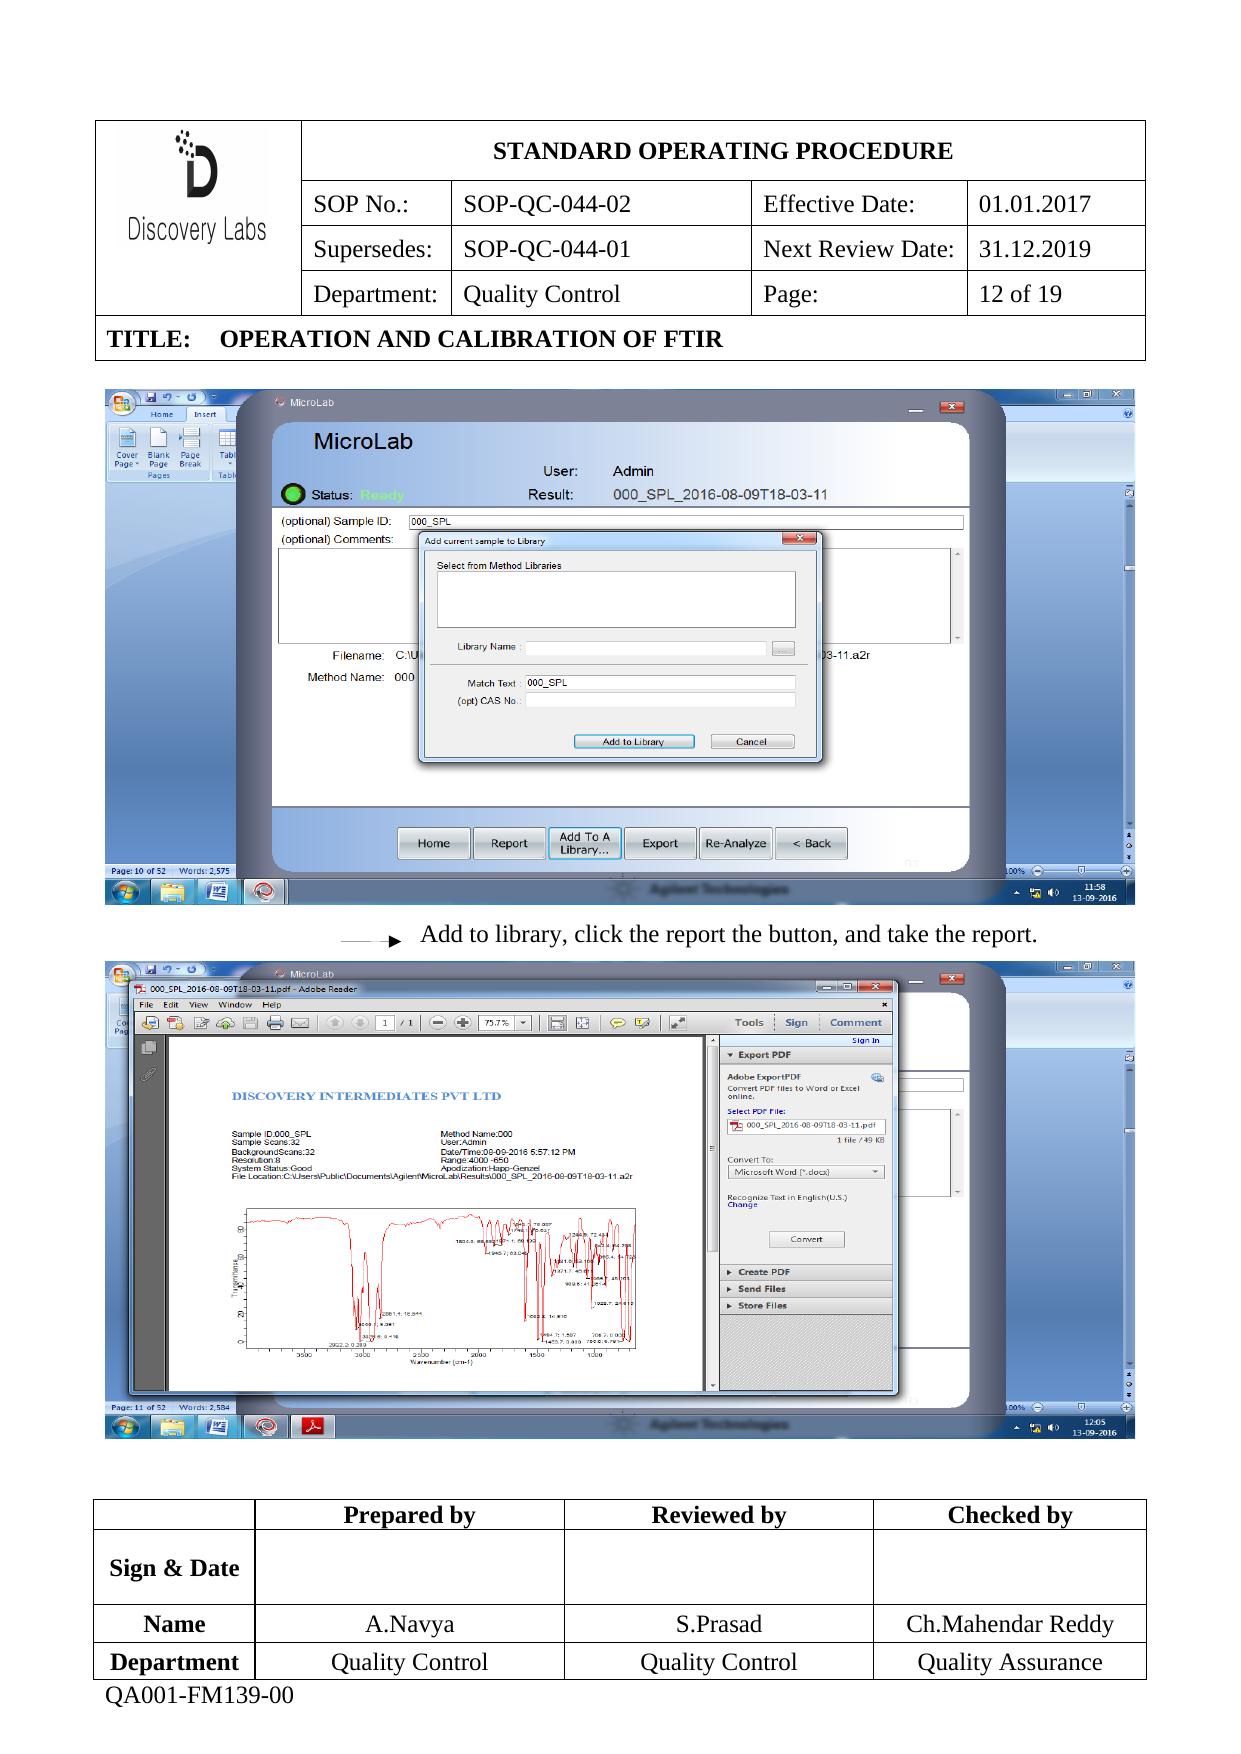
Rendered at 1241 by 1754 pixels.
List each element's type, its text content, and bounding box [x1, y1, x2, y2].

picture [105, 961, 1136, 1439]
list Add to library, click the report the button, and take the report. [225, 919, 1135, 947]
picture [105, 389, 1136, 905]
